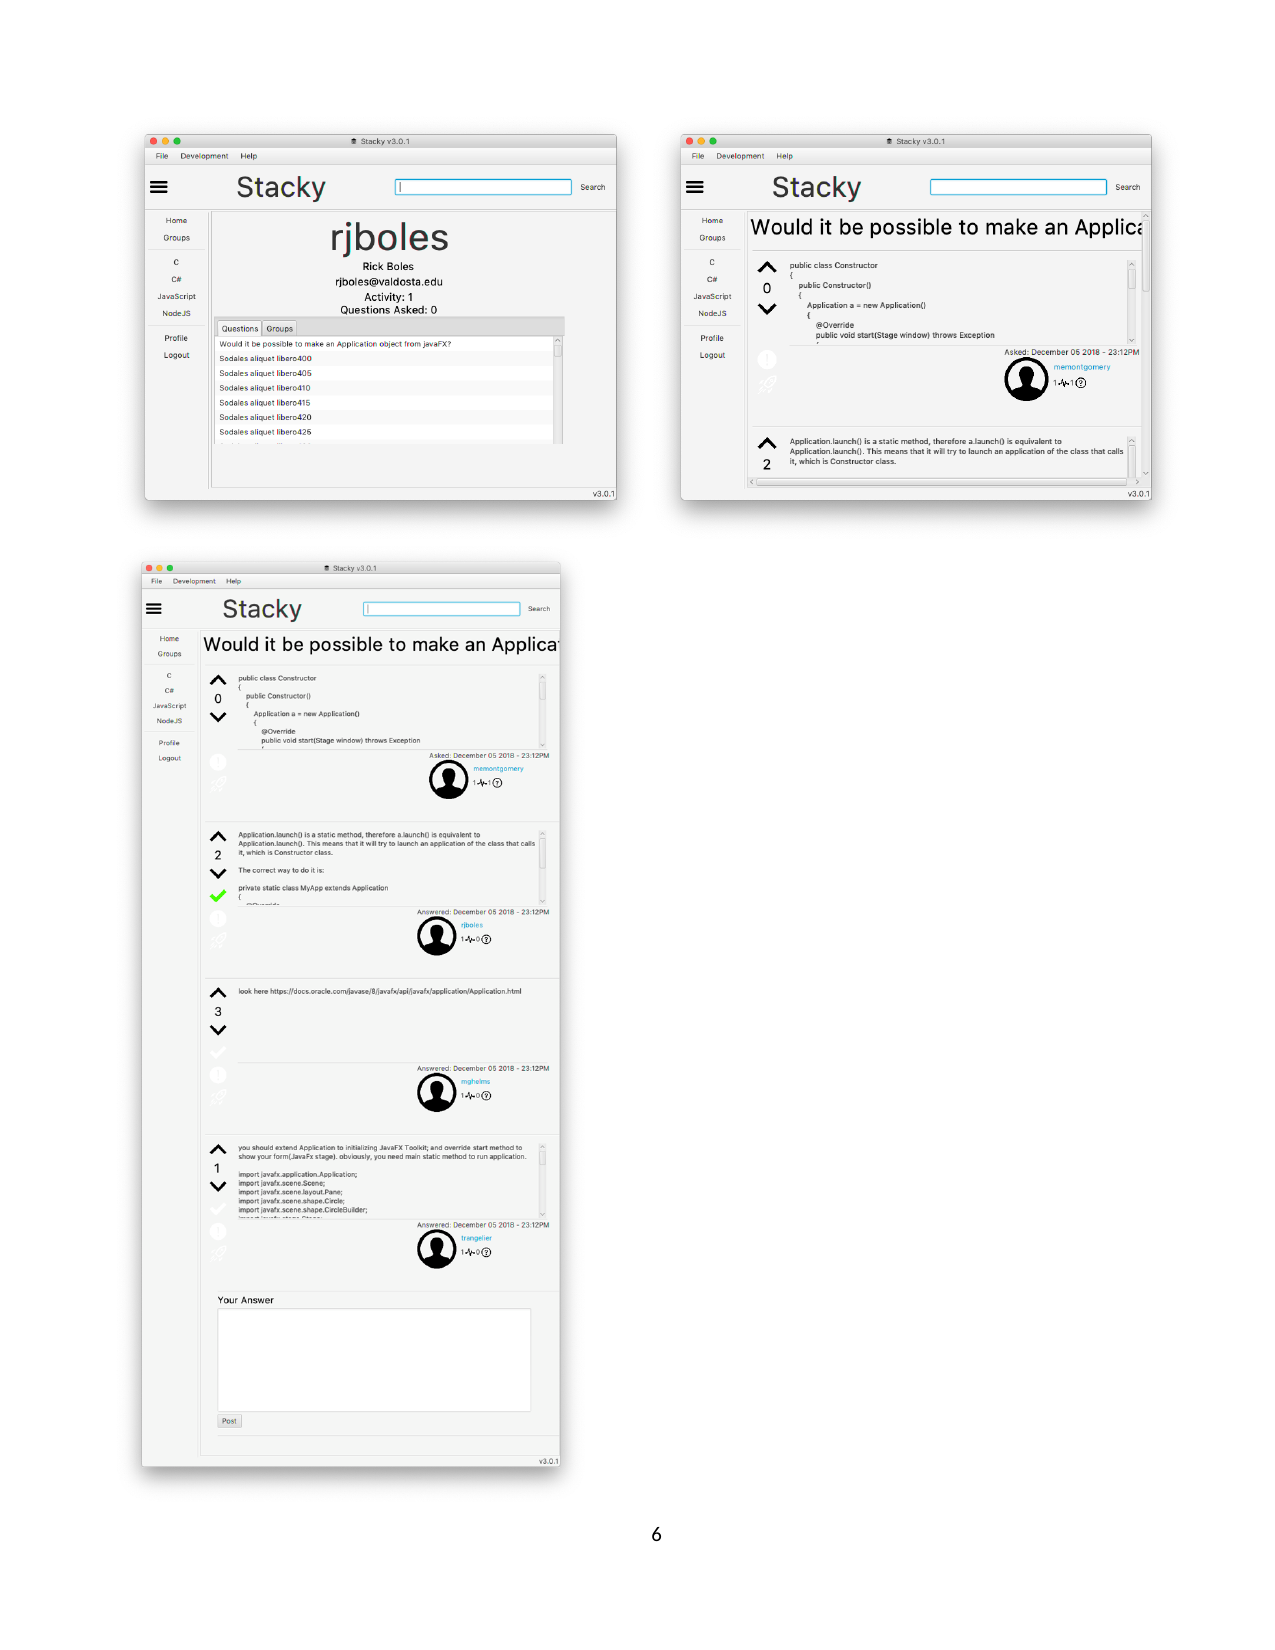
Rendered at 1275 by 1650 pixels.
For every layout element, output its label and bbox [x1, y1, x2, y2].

picture [112, 112, 1184, 1505]
